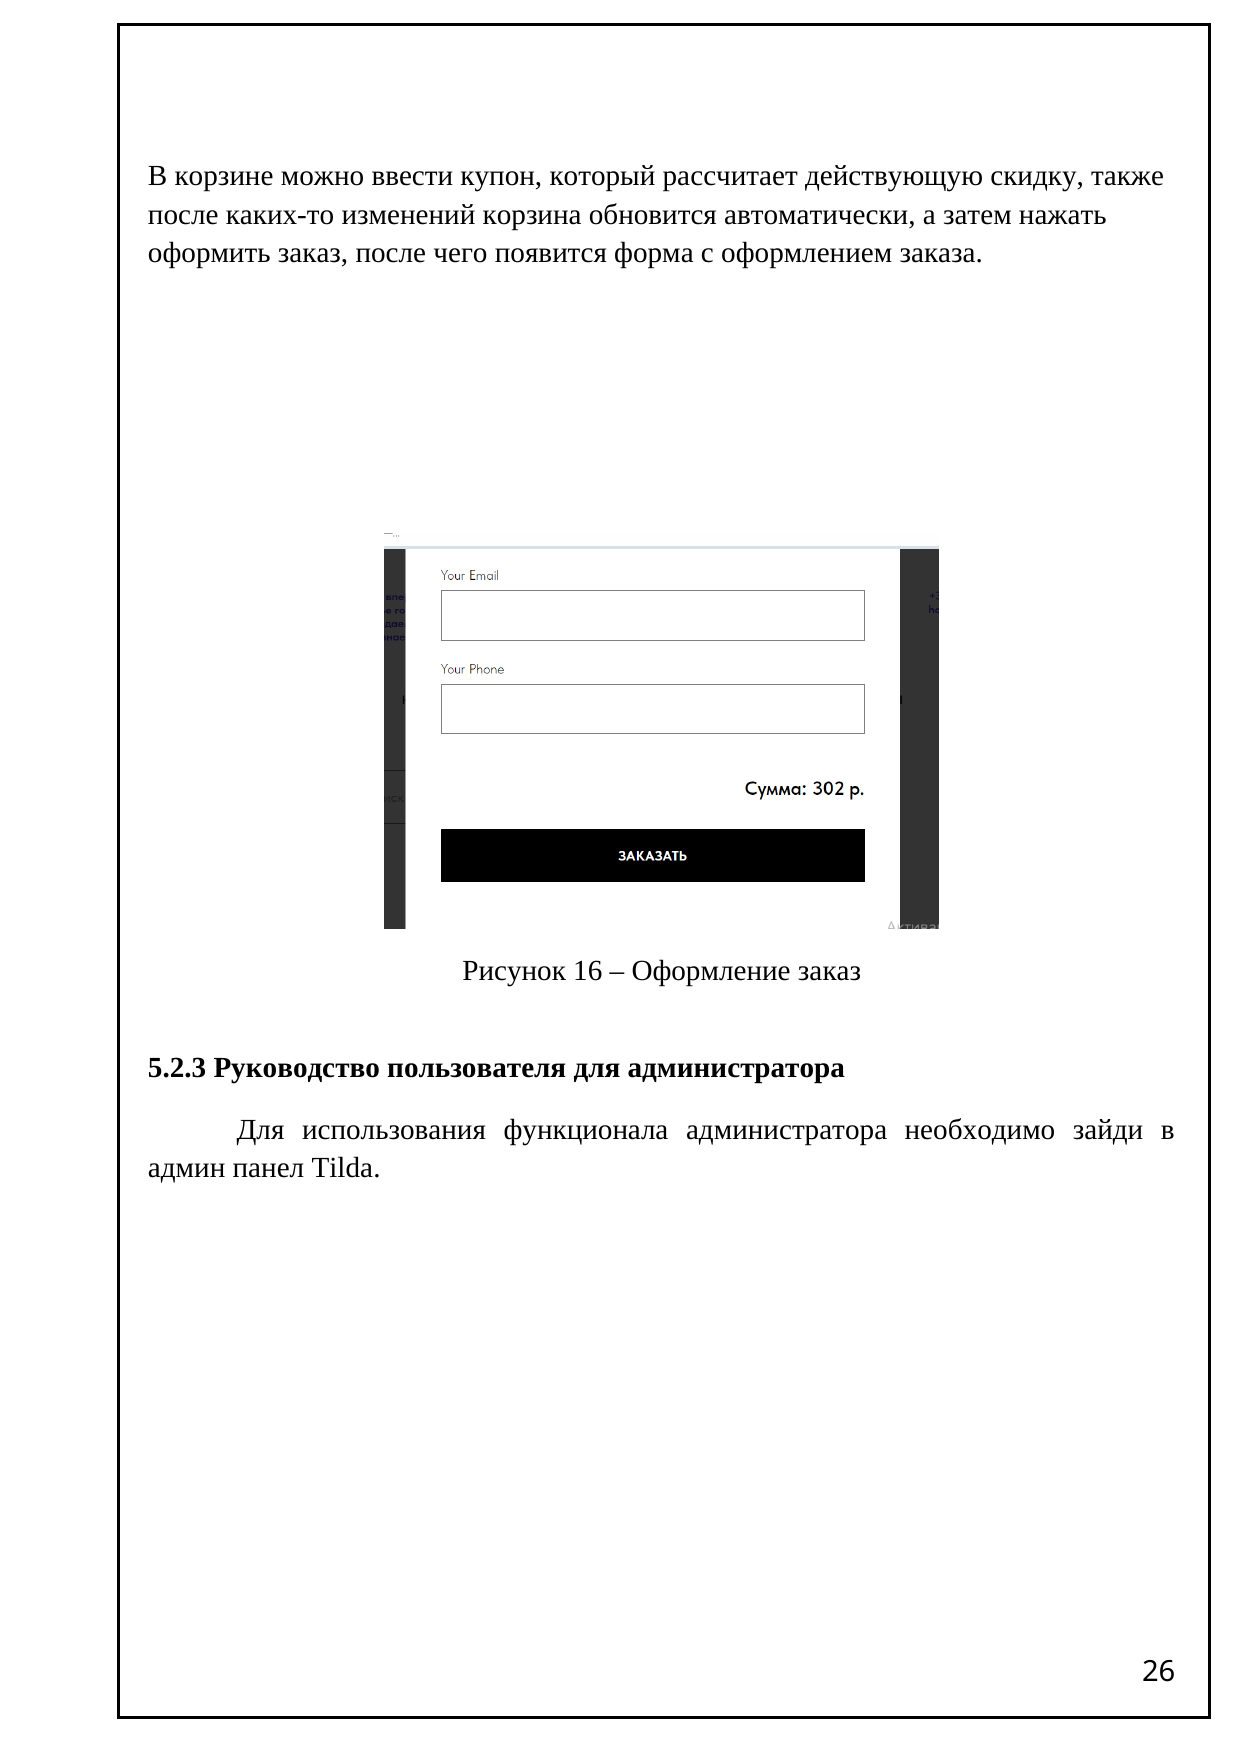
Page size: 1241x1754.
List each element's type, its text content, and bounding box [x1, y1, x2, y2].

text Рисунок 16 – Оформление заказ [148, 953, 1175, 987]
picture [384, 532, 939, 929]
text 5.2.3 Руководство пользователя для администратора [148, 1050, 1175, 1084]
text В корзине можно ввести купон, который рассчитает действующую скидку, также после каких-то изменений корзина обновится автоматически, а затем нажать оформить заказ, после чего появится форма с оформлением заказа. [148, 158, 1175, 269]
text Для использования функционала администратора необходимо зайди в админ панел Tilda. [148, 1109, 1175, 1184]
